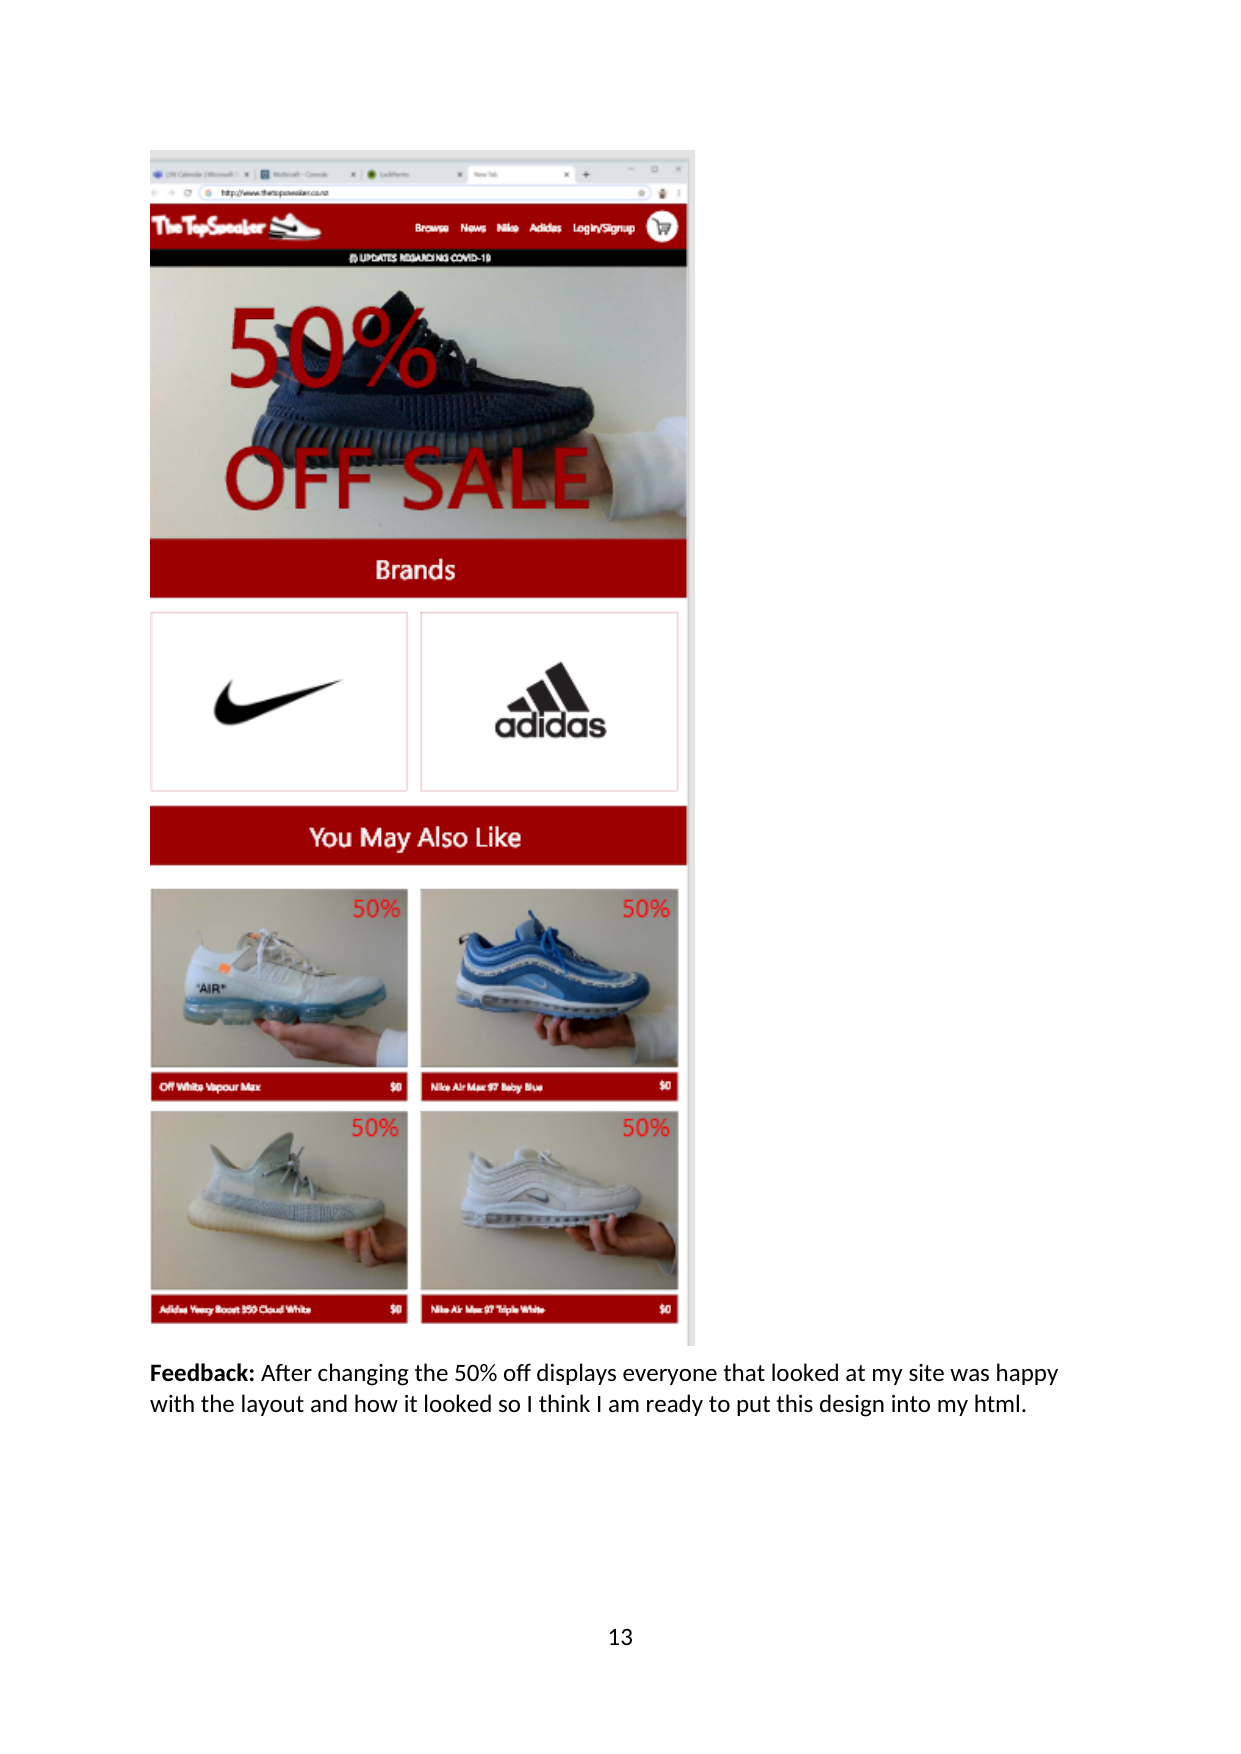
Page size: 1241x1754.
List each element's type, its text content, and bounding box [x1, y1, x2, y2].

text Feedback: After changing the 50% off displays everyone that looked at my site was happy with the layout and how it looked so I think I am ready to put this design into my html. [150, 1358, 1090, 1419]
picture [150, 150, 696, 1346]
